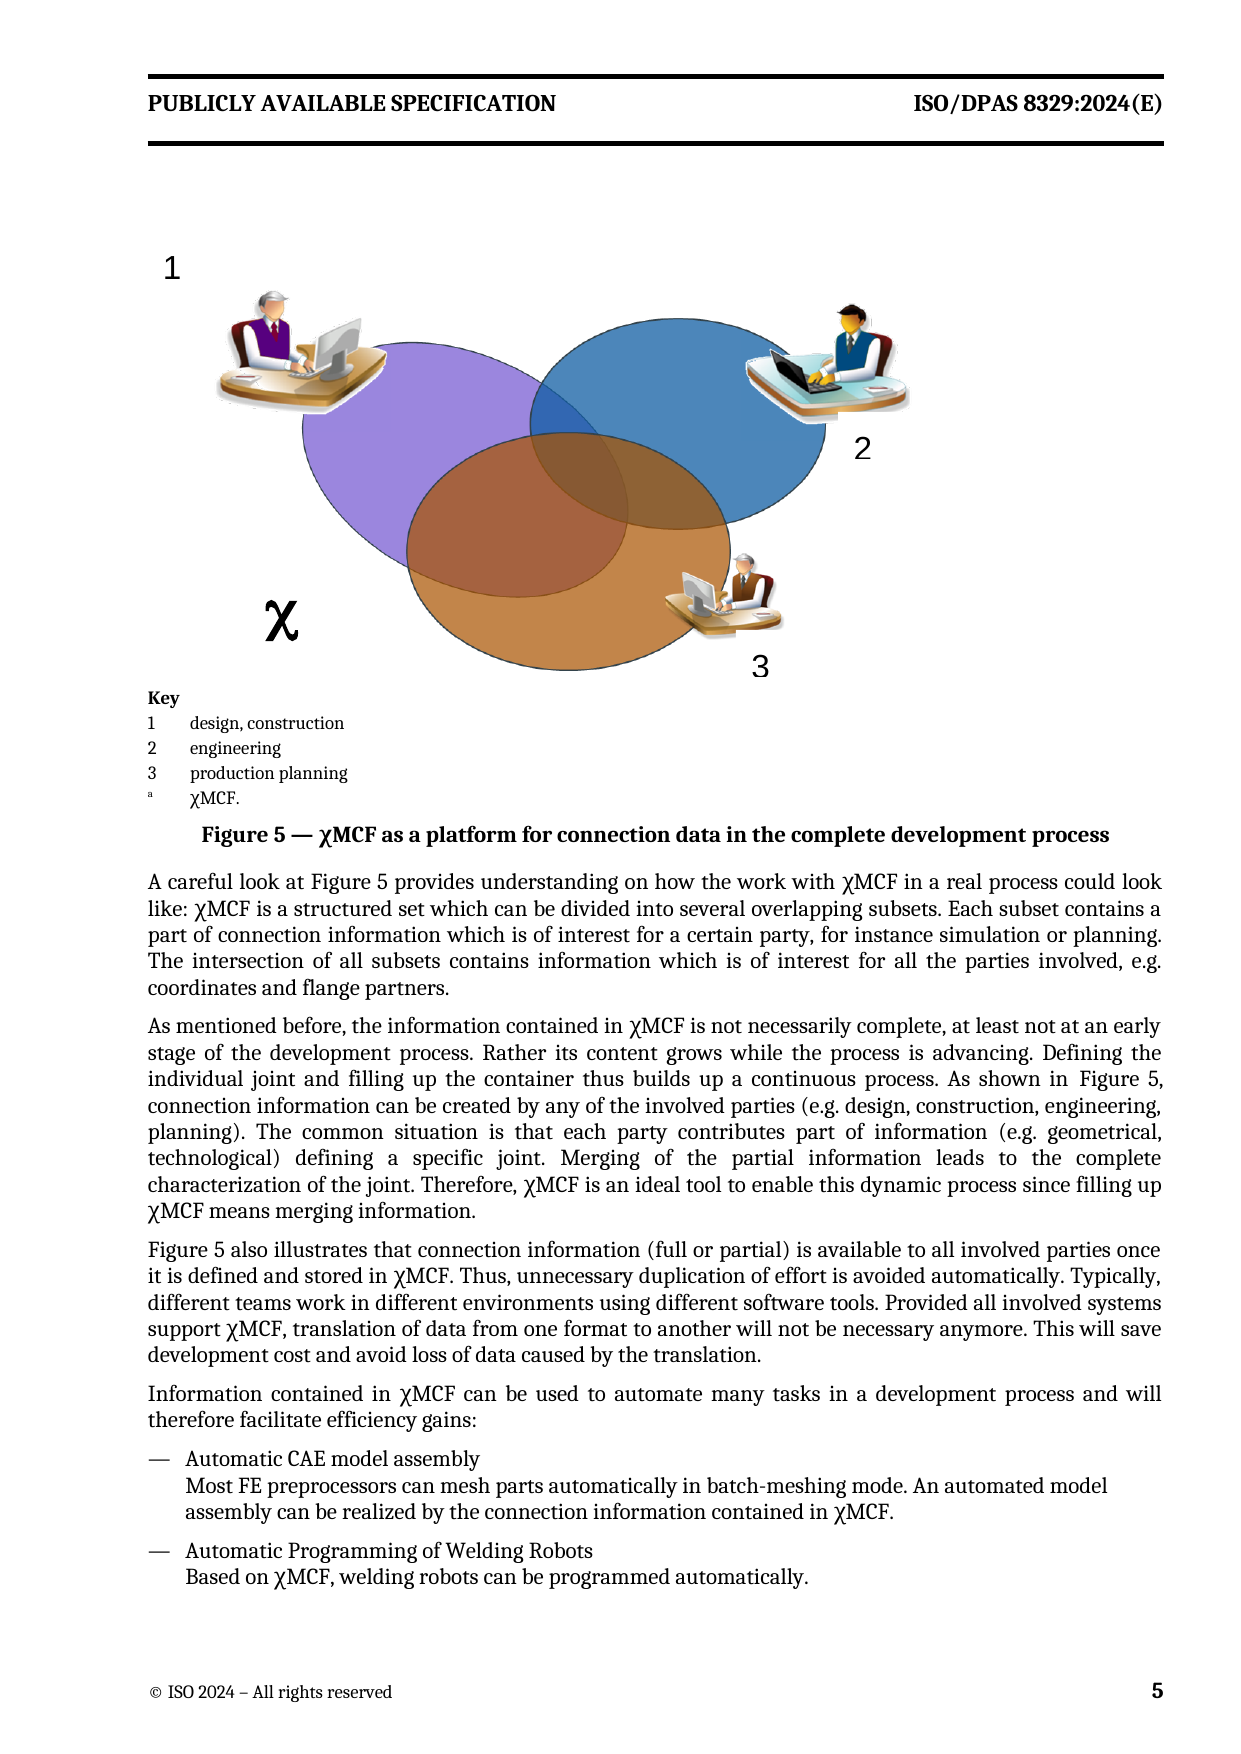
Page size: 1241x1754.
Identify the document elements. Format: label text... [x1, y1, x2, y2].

text Information contained in χMCF can be used to automate many tasks in a development process and will therefore facilitate efficiency gains: [148, 1381, 1163, 1434]
text A careful look at Figure 5 provides understanding on how the work with χMCF in a real process could look like: χMCF is a structured set which can be divided into several overlapping subsets. Each subset contains a part of connection information which is of interest for a certain party, for instance simulation or planning. The intersection of all subsets contains information which is of interest for all the parties involved, e.g. coordinates and flange partners. [148, 869, 1163, 1001]
text Figure 5 also illustrates that connection information (full or partial) is available to all involved parties once it is defined and stored in χMCF. Thus, unnecessary duplication of effort is avoided automatically. Typically, different teams work in different environments using different software tools. Provided all involved systems support χMCF, translation of data from one format to another will not be necessary anymore. This will save development cost and avoid loss of data caused by the translation. [148, 1237, 1163, 1368]
text As mentioned before, the information contained in χMCF is not necessarily complete, at least not at an early stage of the development process. Rather its content grows while the process is advancing. Defining the individual joint and filling up the container thus builds up a continuous process. As shown in Figure 5, connection information can be created by any of the involved parties (e.g. design, construction, engineering, planning). The common situation is that each party contributes part of information (e.g. geometrical, technological) defining a specific joint. Merging of the partial information leads to the complete characterization of the joint. Therefore, χMCF is an ideal tool to enable this dynamic process since filling up χMCF means merging information. [148, 1013, 1163, 1224]
text Figure 5 — χMCF as a platform for connection data in the complete development process [148, 822, 1163, 848]
picture [147, 248, 982, 678]
list Automatic Programming of Welding Robots Based on χMCF, welding robots can be programmed automatically. [148, 1538, 1163, 1590]
list Automatic CAE model assembly Most FE preprocessors can mesh parts automatically in batch-meshing mode. An automated model assembly can be realized by the connection information contained in χMCF. [148, 1446, 1163, 1525]
